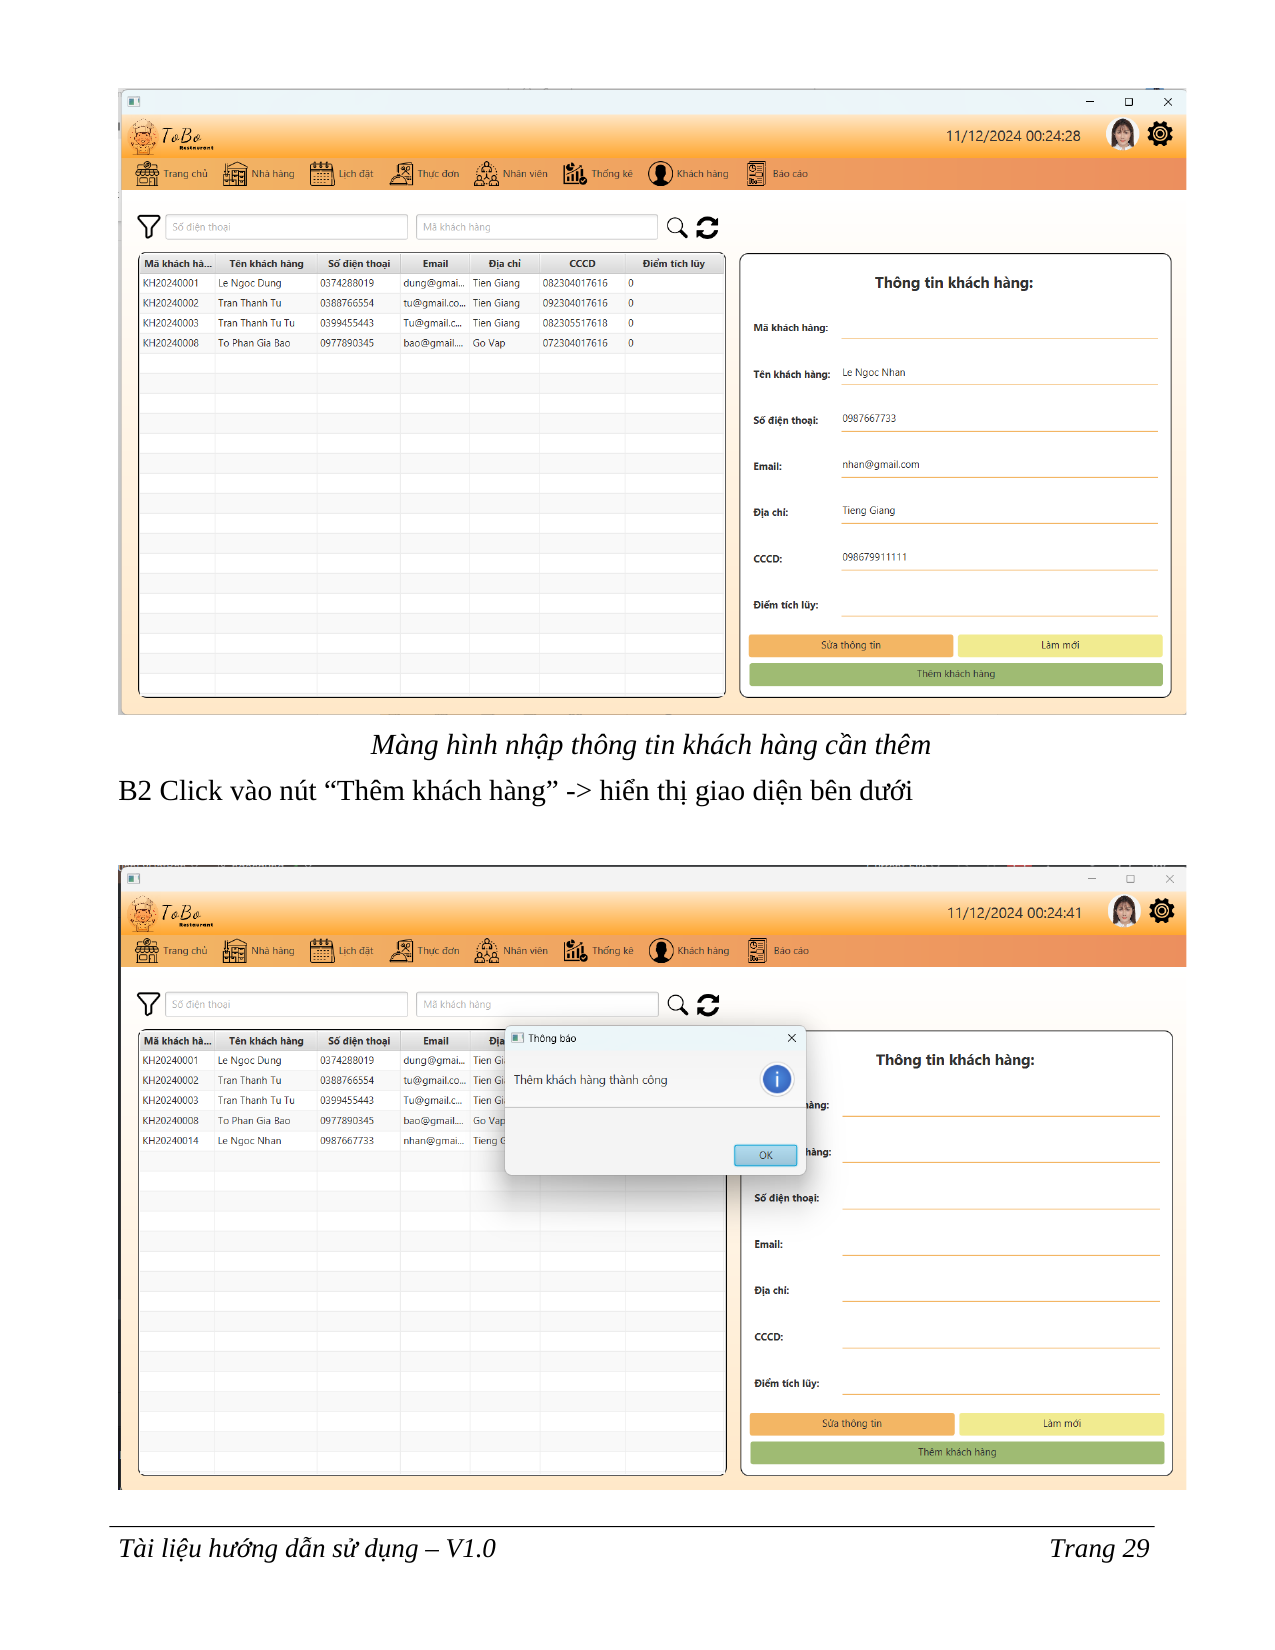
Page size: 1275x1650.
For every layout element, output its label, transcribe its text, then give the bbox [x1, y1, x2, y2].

text B2 Click vào nút “Thêm khách hàng” -> hiển thị giao diện bên dưới [118, 773, 1186, 807]
picture [118, 88, 1187, 715]
picture [118, 865, 1187, 1490]
text Màng hình nhập thông tin khách hàng cần thêm [118, 727, 1186, 761]
